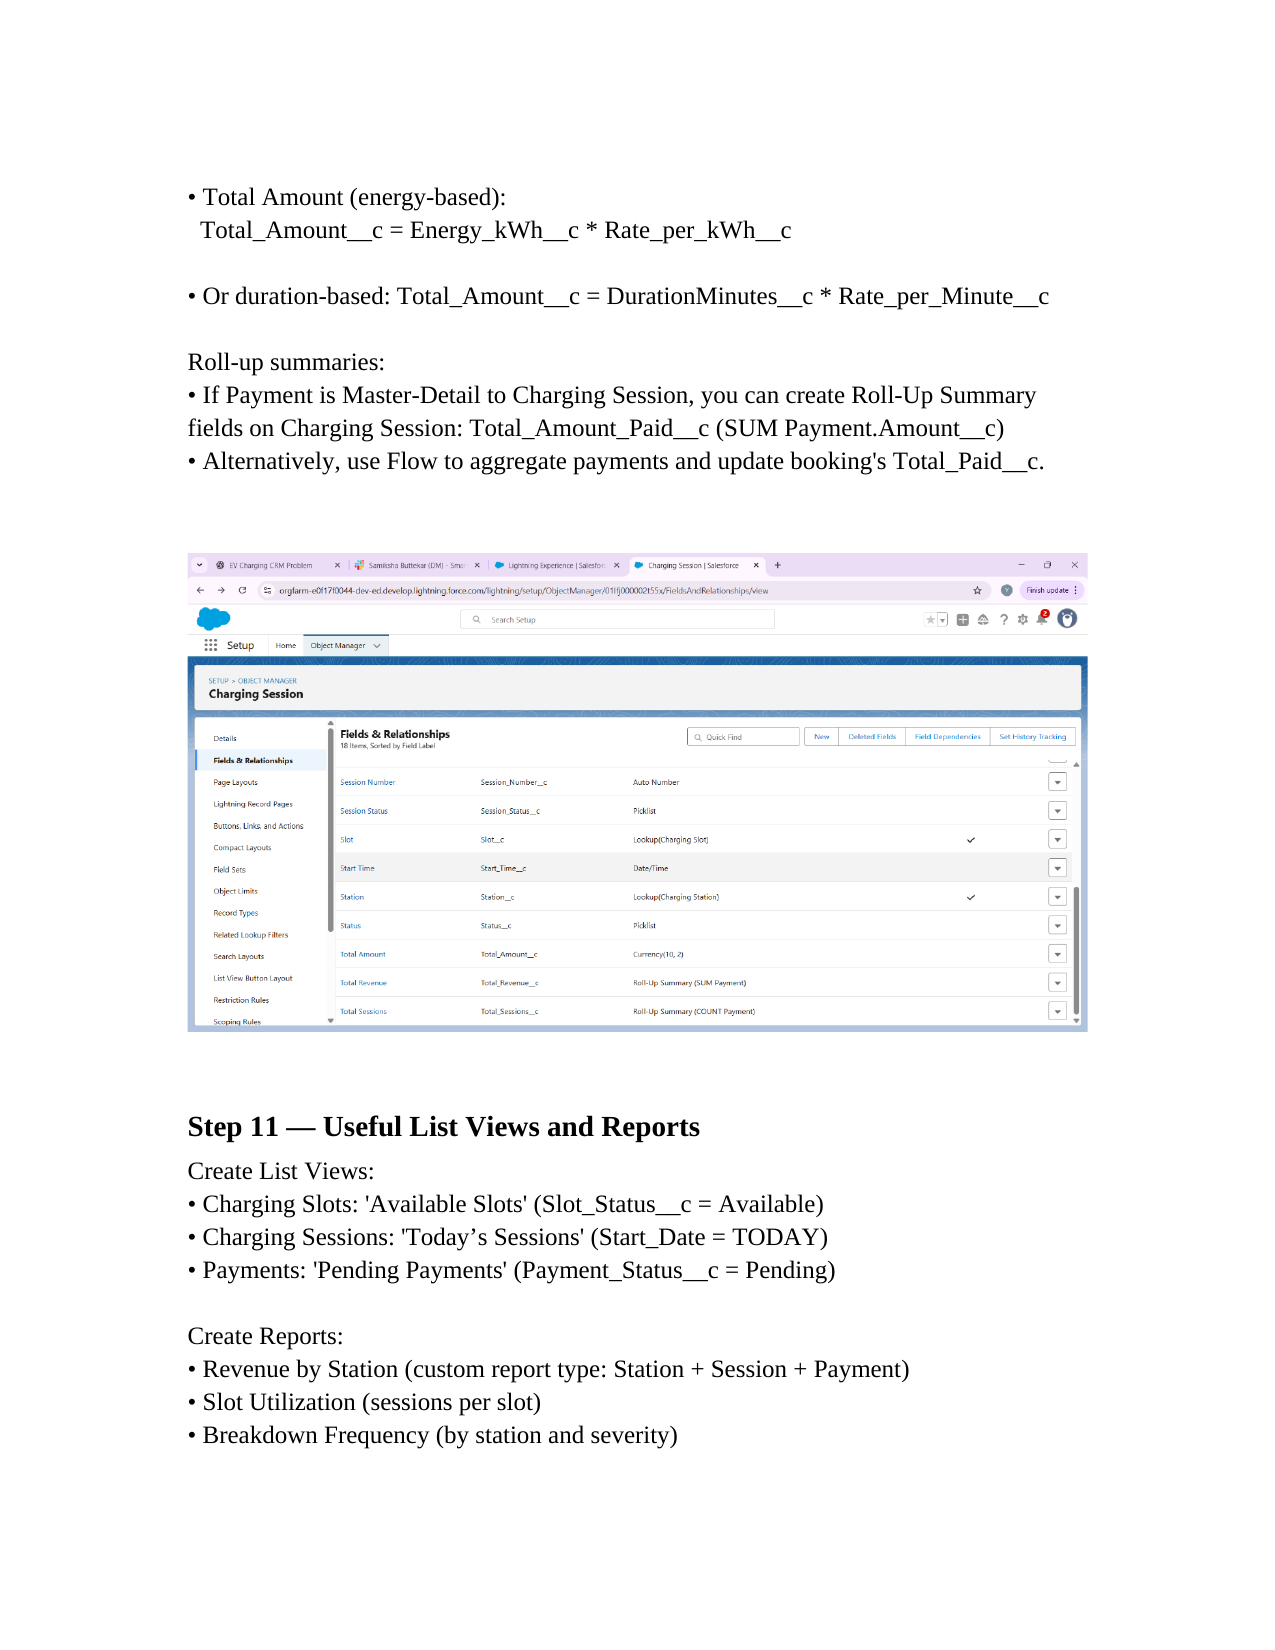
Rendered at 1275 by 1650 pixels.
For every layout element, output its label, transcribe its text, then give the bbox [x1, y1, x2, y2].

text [187, 1156, 1087, 1449]
picture [187, 553, 1088, 1032]
subtitle Step 11 — Useful List Views and Reports [187, 1109, 1087, 1143]
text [187, 150, 1087, 475]
